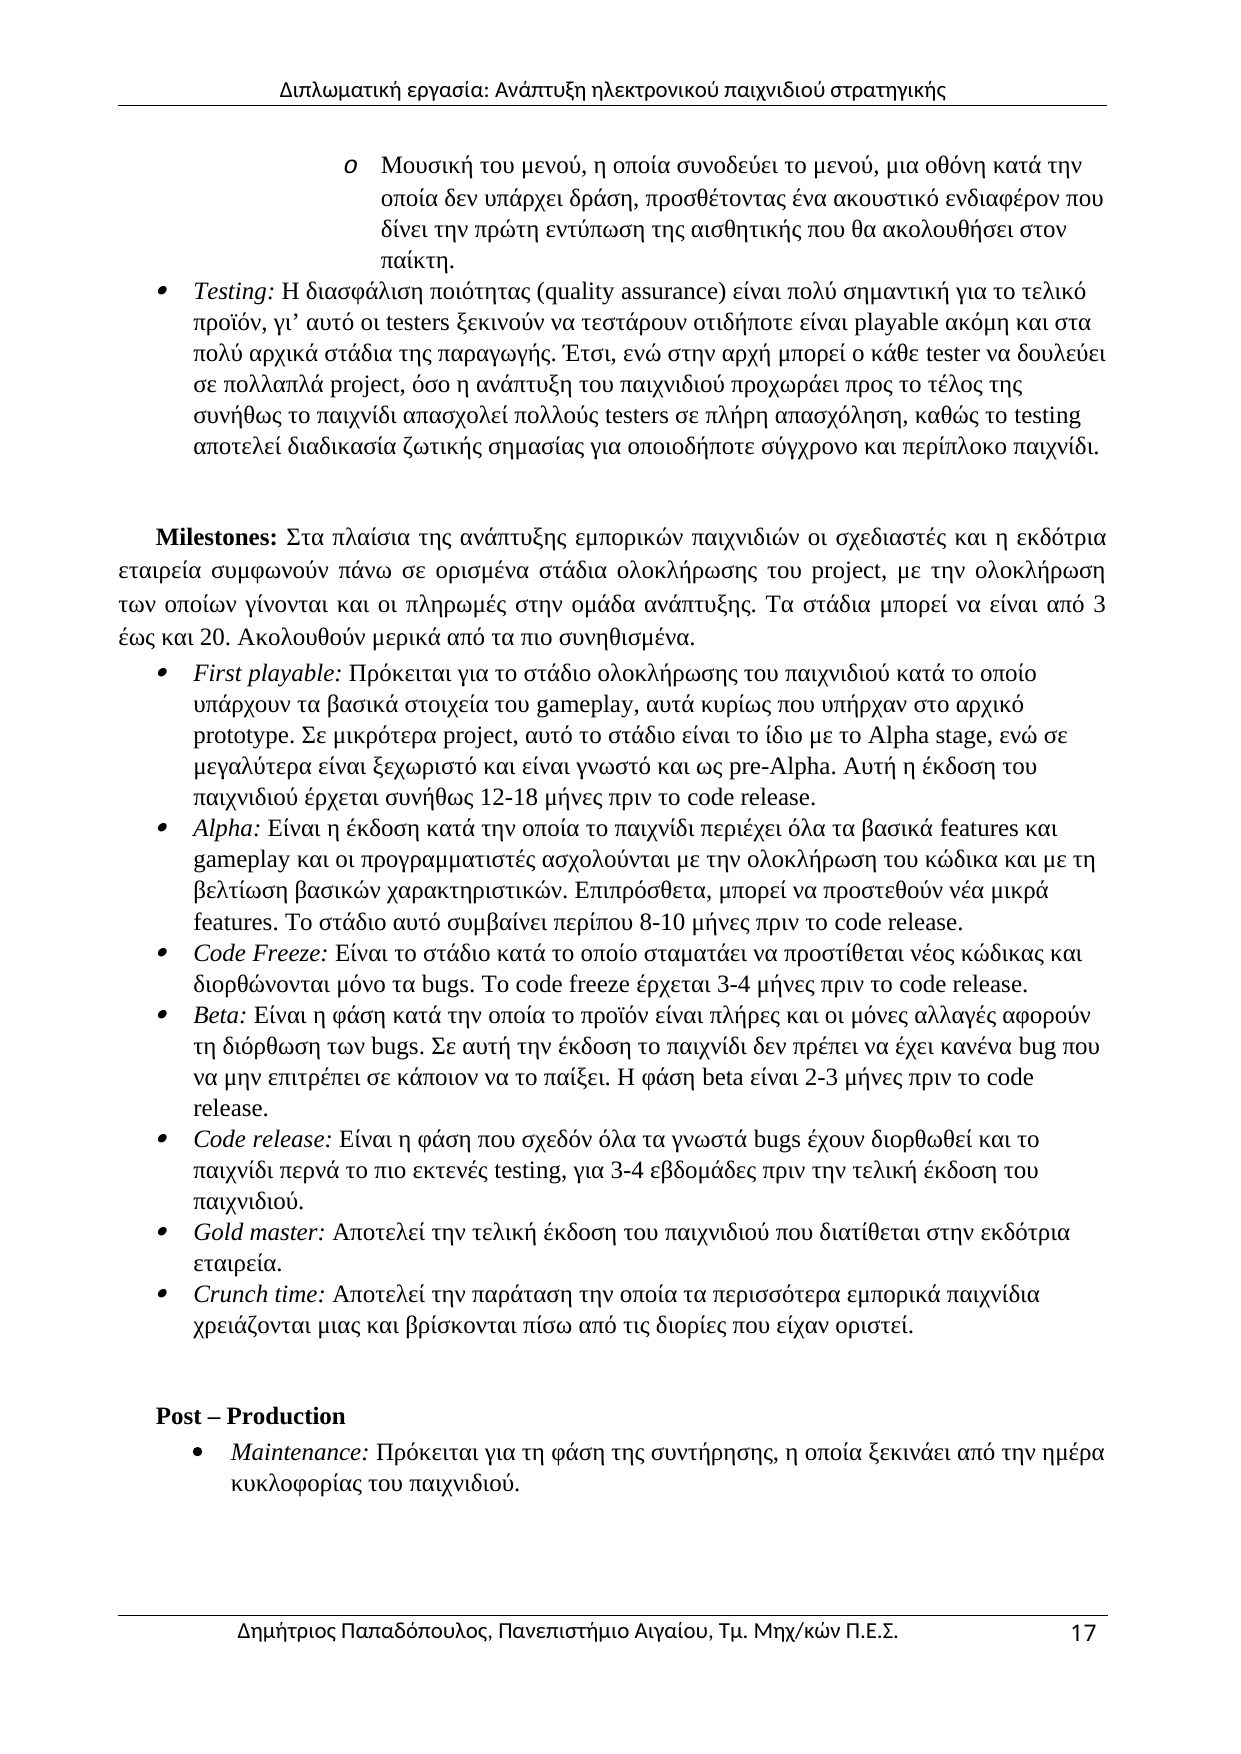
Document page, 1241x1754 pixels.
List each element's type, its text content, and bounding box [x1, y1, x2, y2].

list First playable: Πρόκειται για το στάδιο ολοκλήρωσης του παιχνιδιού κατά το οποίο υπάρχουν τα βασικά στοιχεία του gameplay, αυτά κυρίως που υπήρχαν στο αρχικό prototype. Σε μικρότερα project, αυτό το στάδιο είναι το ίδιο με το Alpha stage, ενώ σε μεγαλύτερα είναι ξεχωριστό και είναι γνωστό και ως pre-Alpha. Αυτή η έκδοση του παιχνιδιού έρχεται συνήθως 12-18 μήνες πριν το code release. [156, 658, 1107, 811]
list Beta: Είναι η φάση κατά την οποία το προϊόν είναι πλήρες και οι μόνες αλλαγές αφορούν τη διόρθωση των bugs. Σε αυτή την έκδοση το παιχνίδι δεν πρέπει να έχει κανένα bug που να μην επιτρέπει σε κάποιον να το παίξει. Η φάση beta είναι 2-3 μήνες πριν το code release. [156, 1000, 1107, 1122]
text Post – Production [118, 1397, 1107, 1431]
list Gold master: Αποτελεί την τελική έκδοση του παιχνιδιού που διατίθεται στην εκδότρια εταιρεία. [156, 1217, 1107, 1277]
list Μουσική του μενού, η οποία συνοδεύει το μενού, μια οθόνη κατά την οποία δεν υπάρχει δράση, προσθέτοντας ένα ακουστικό ενδιαφέρον που δίνει την πρώτη εντύπωση της αισθητικής που θα ακολουθήσει στον παίκτη. [343, 150, 1107, 274]
list Code release: Είναι η φάση που σχεδόν όλα τα γνωστά bugs έχουν διορθωθεί και το παιχνίδι περνά το πιο εκτενές testing, για 3-4 εβδομάδες πριν την τελική έκδοση του παιχνιδιού. [156, 1124, 1107, 1215]
list Testing: Η διασφάλιση ποιότητας (quality assurance) είναι πολύ σημαντική για το τελικό προϊόν, γι’ αυτό οι testers ξεκινούν να τεστάρουν οτιδήποτε είναι playable ακόμη και στα πολύ αρχικά στάδια της παραγωγής. Έτσι, ενώ στην αρχή μπορεί ο κάθε tester να δουλεύει σε πολλαπλά project, όσο η ανάπτυξη του παιχνιδιού προχωράει προς το τέλος της συνήθως το παιχνίδι απασχολεί πολλούς testers σε πλήρη απασχόληση, καθώς το testing αποτελεί διαδικασία ζωτικής σημασίας για οποιοδήποτε σύγχρονο και περίπλοκο παιχνίδι. [156, 276, 1107, 460]
list Crunch time: Αποτελεί την παράταση την οποία τα περισσότερα εμπορικά παιχνίδια χρειάζονται μιας και βρίσκονται πίσω από τις διορίες που είχαν οριστεί. [156, 1279, 1107, 1339]
list Alpha: Είναι η έκδοση κατά την οποία το παιχνίδι περιέχει όλα τα βασικά features και gameplay και οι προγραμματιστές ασχολούνται με την ολοκλήρωση του κώδικα και με τη βελτίωση βασικών χαρακτηριστικών. Επιπρόσθετα, μπορεί να προστεθούν νέα μικρά features. Το στάδιο αυτό συμβαίνει περίπου 8-10 μήνες πριν το code release. [156, 813, 1107, 935]
list Code Freeze: Είναι το στάδιο κατά το οποίο σταματάει να προστίθεται νέος κώδικας και διορθώνονται μόνο τα bugs. Το code freeze έρχεται 3-4 μήνες πριν το code release. [156, 938, 1107, 997]
list Maintenance: Πρόκειται για τη φάση της συντήρησης, η οποία ξεκινάει από την ημέρα κυκλοφορίας του παιχνιδιού. [193, 1437, 1107, 1497]
text Milestones: Στα πλαίσια της ανάπτυξης εμπορικών παιχνιδιών οι σχεδιαστές και η εκδότρια εταιρεία συμφωνούν πάνω σε ορισμένα στάδια ολοκλήρωσης του project, με την ολοκλήρωση των οποίων γίνονται και οι πληρωμές στην ομάδα ανάπτυξης. Τα στάδια μπορεί να είναι από 3 έως και 20. Ακολουθούν μερικά από τα πιο συνηθισμένα. [118, 519, 1107, 652]
